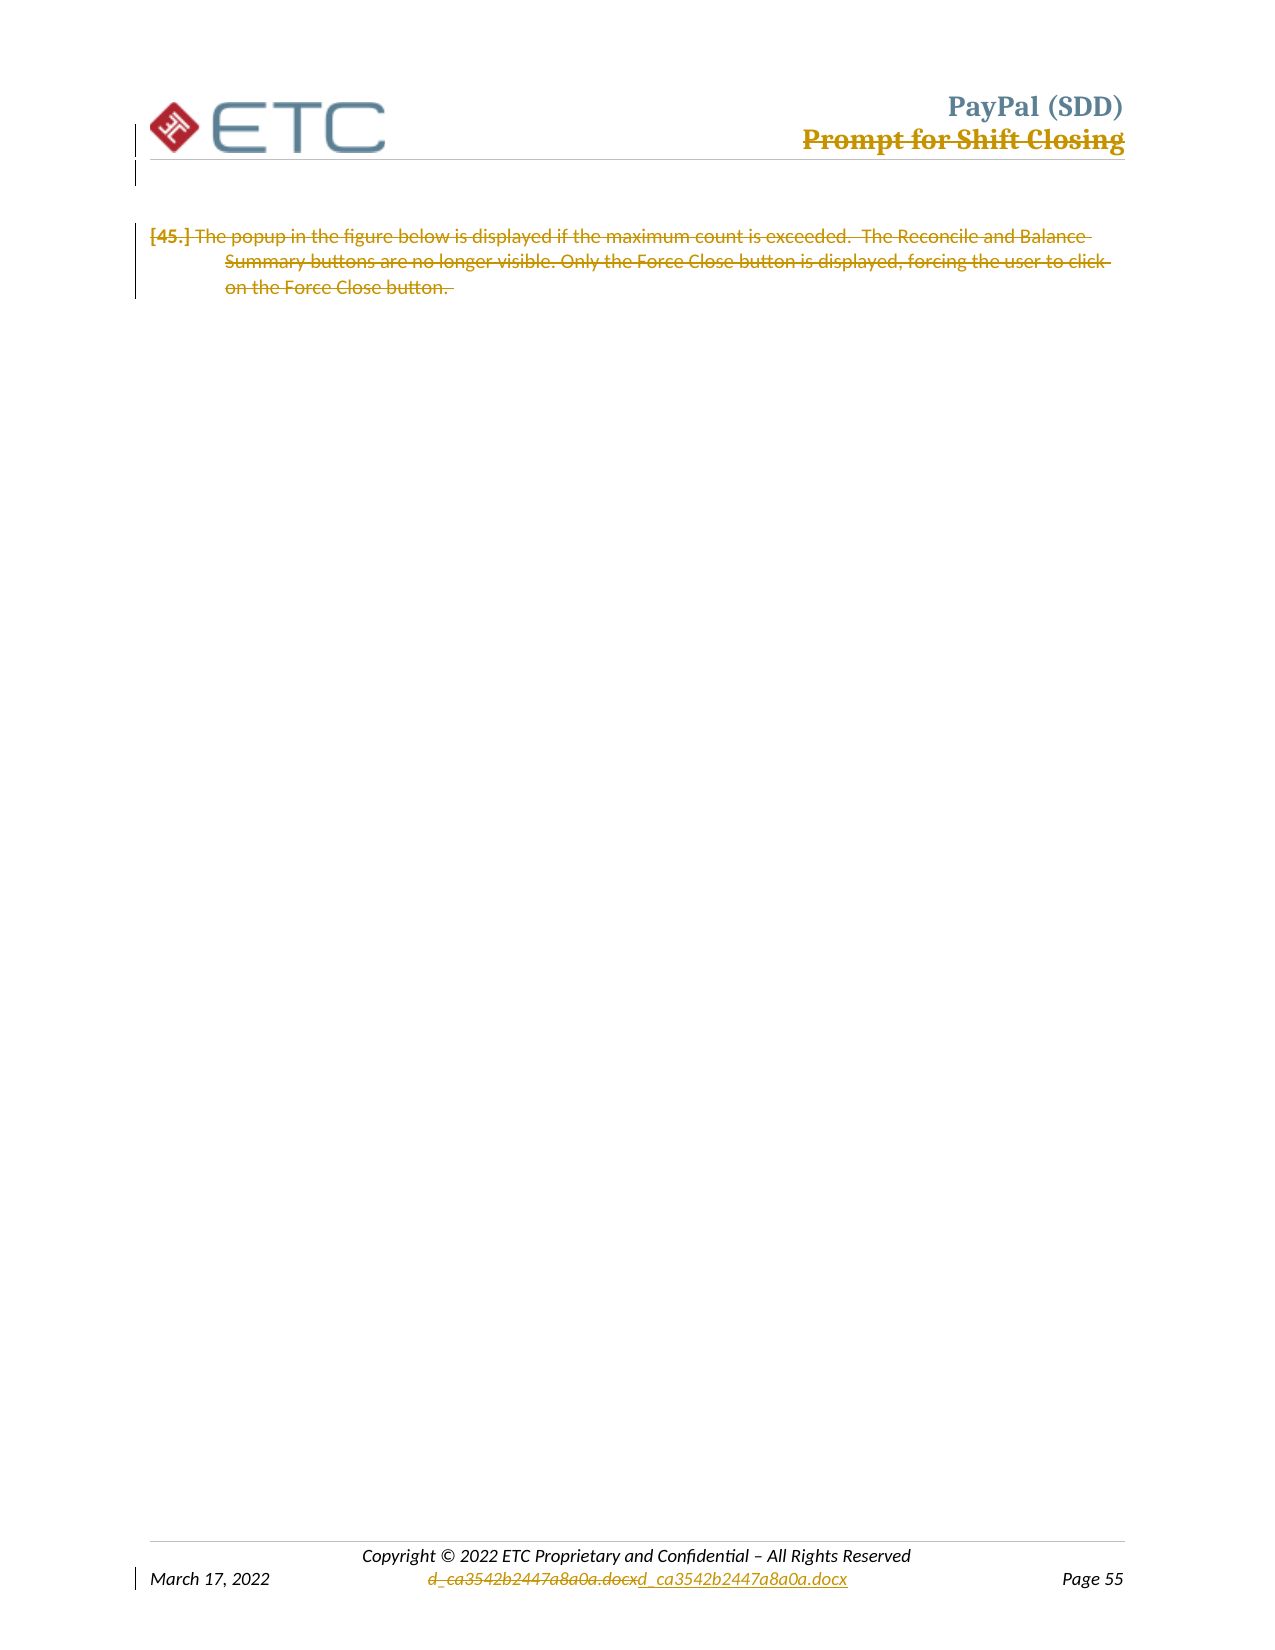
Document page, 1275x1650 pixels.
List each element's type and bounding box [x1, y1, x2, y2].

picture [150, 102, 386, 153]
